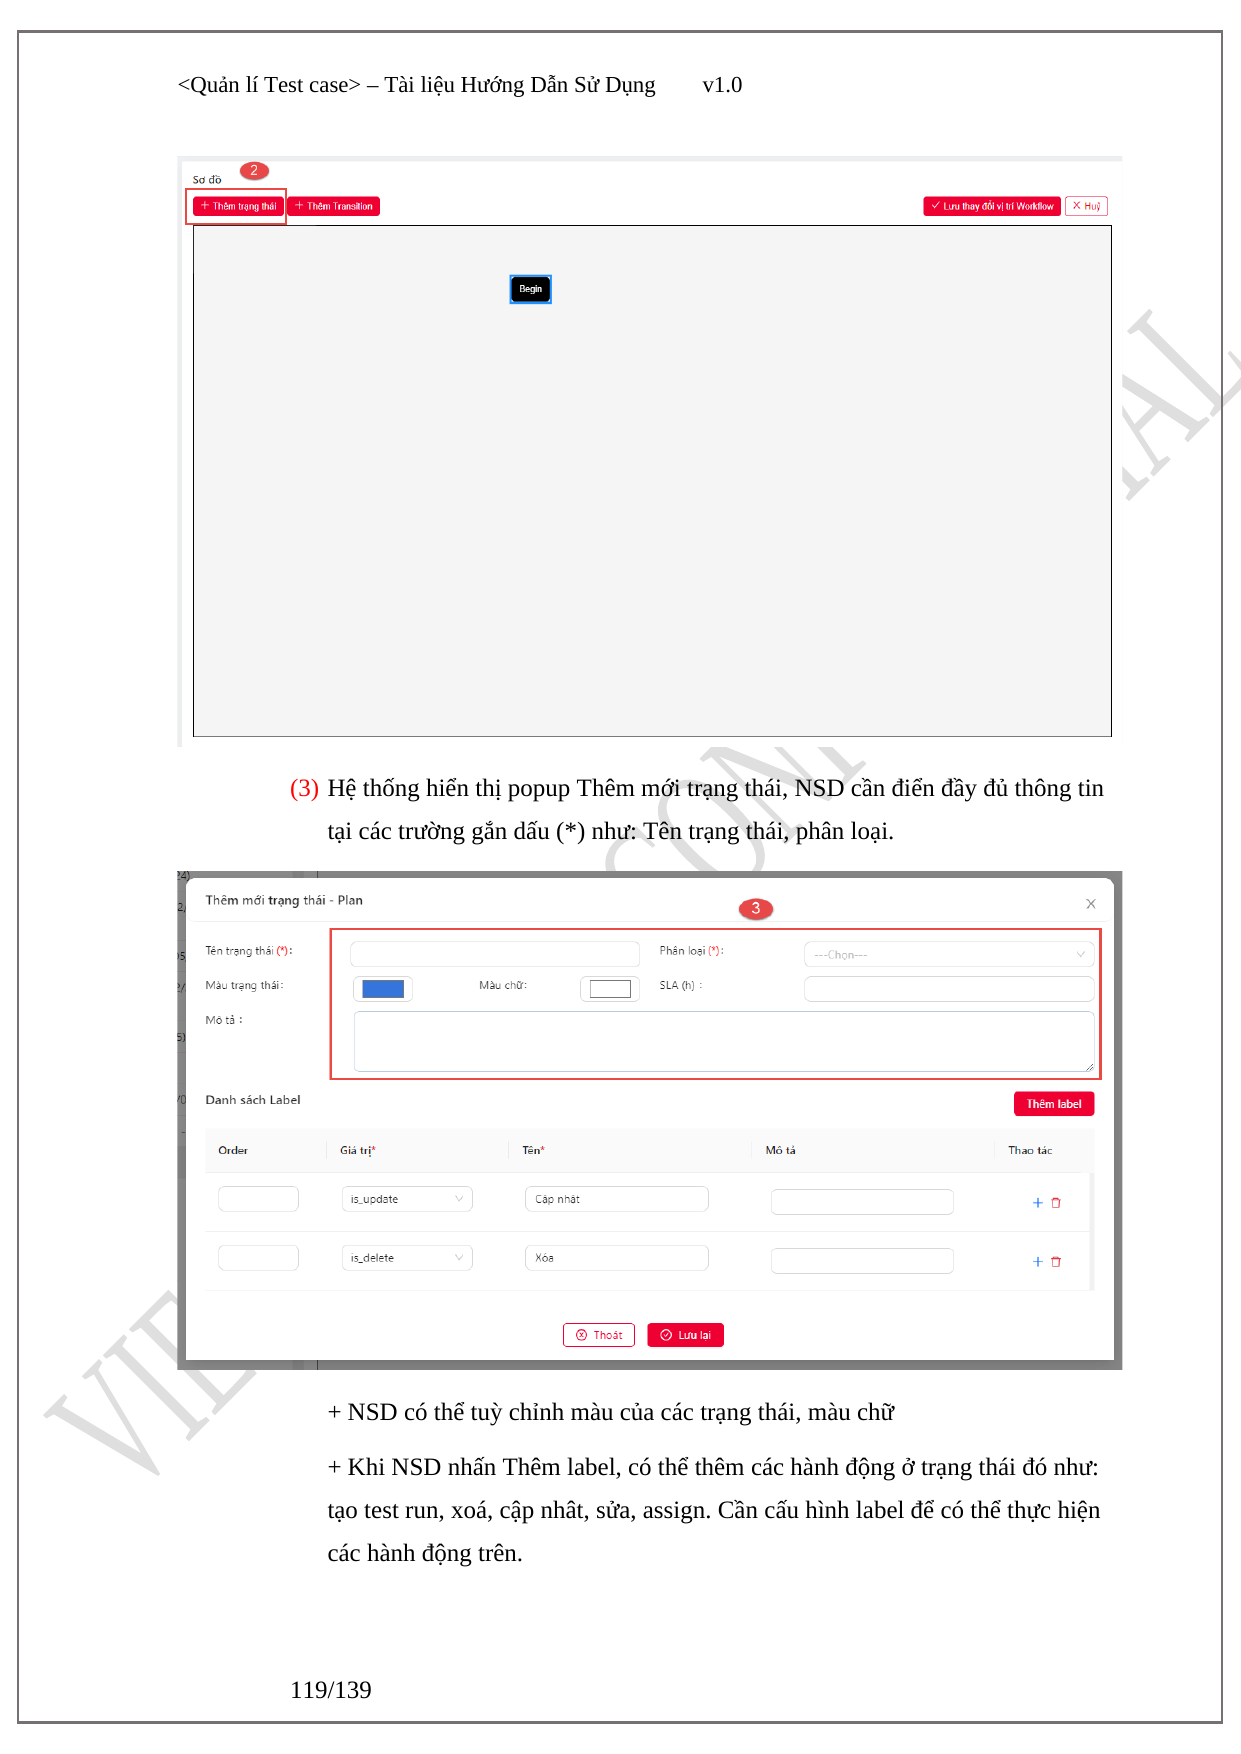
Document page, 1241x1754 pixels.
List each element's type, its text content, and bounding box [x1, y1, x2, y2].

text + Khi NSD nhấn Thêm label, có thể thêm các hành động ở trạng thái đó như: tạo test run, xoá, cập nhât, sửa, assign. Cần cấu hình label để có thể thực hiện các hành động trên. [327, 1452, 1121, 1567]
picture [177, 156, 1123, 747]
list Hệ thống hiển thị popup Thêm mới trạng thái, NSD cần điển đầy đủ thông tin tại các trường gắn dấu (*) như: Tên trạng thái, phân loại. [290, 773, 1121, 845]
picture [177, 871, 1123, 1370]
text + NSD có thể tuỳ chỉnh màu của các trạng thái, màu chữ [327, 1397, 1121, 1425]
